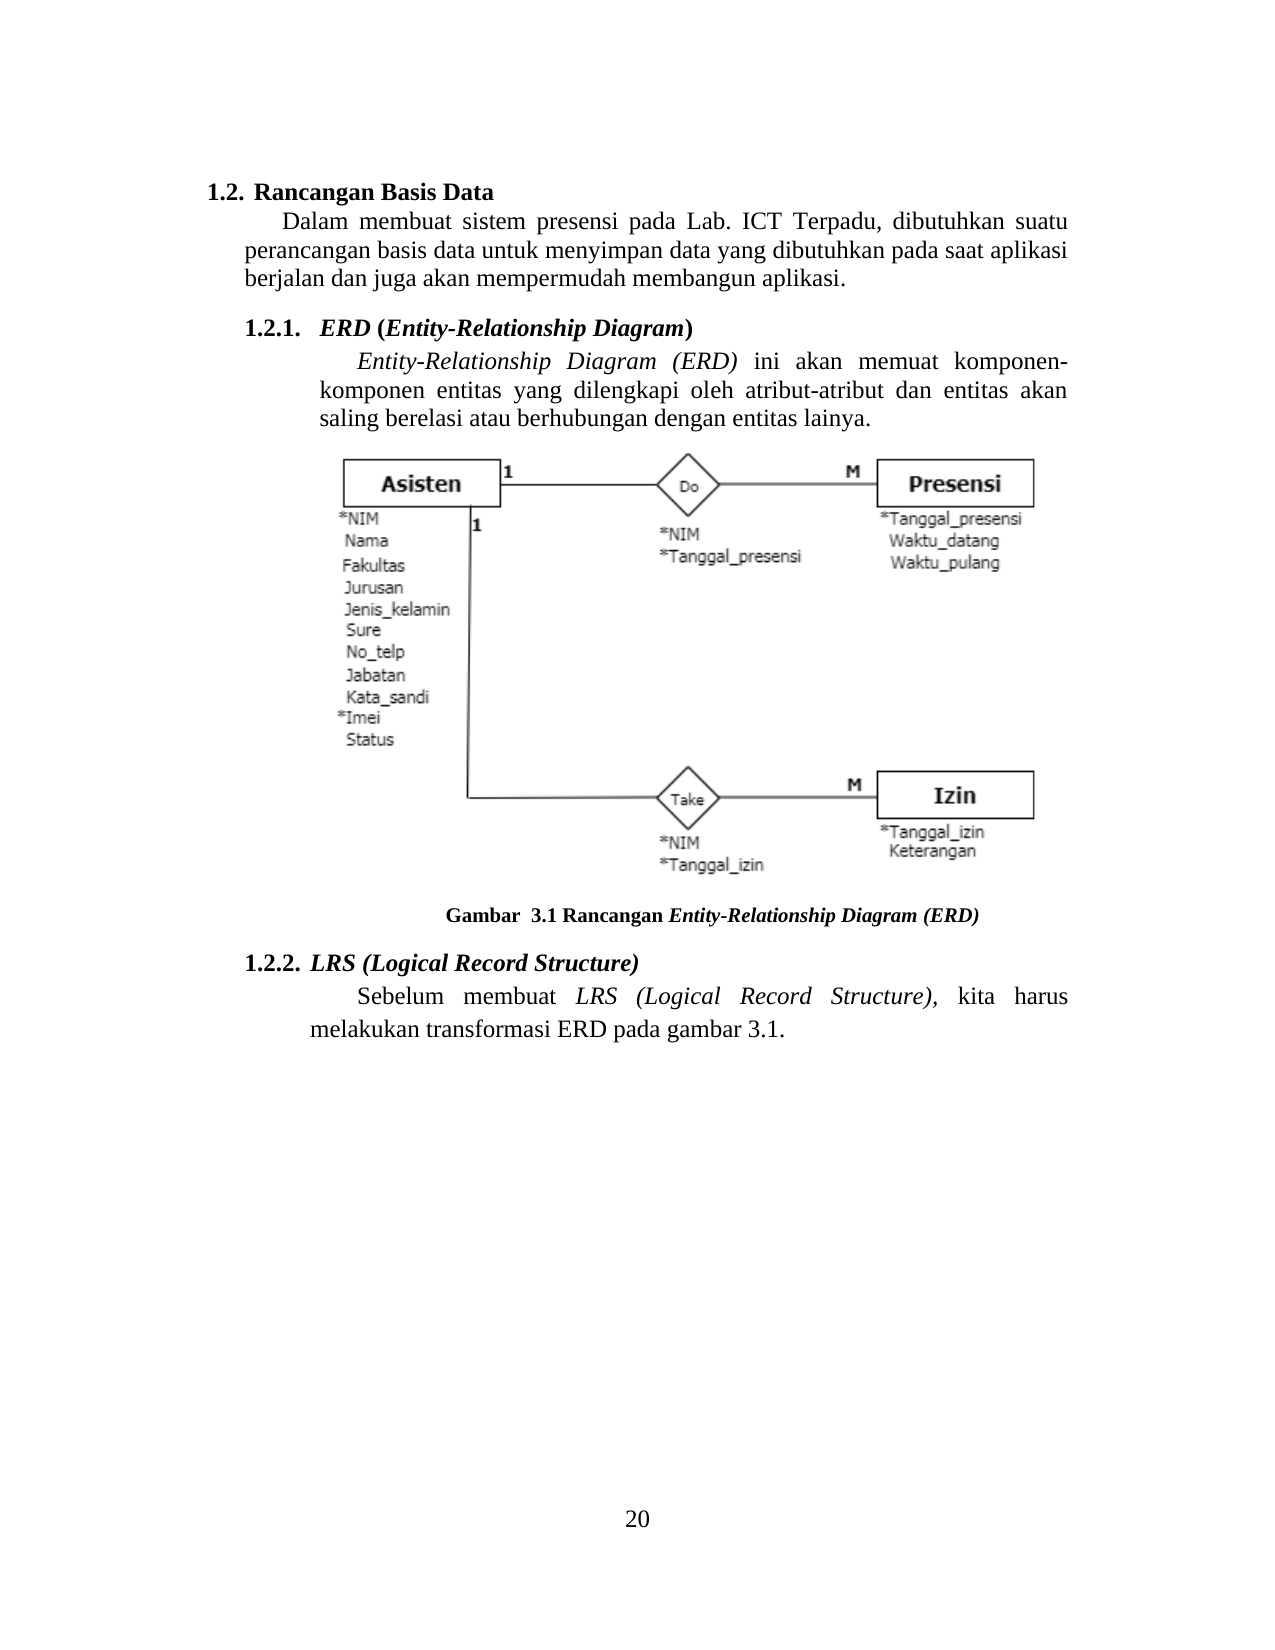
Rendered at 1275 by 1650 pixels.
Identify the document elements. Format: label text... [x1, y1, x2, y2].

text Dalam membuat sistem presensi pada Lab. ICT Terpadu, dibutuhkan suatu perancangan basis data untuk menyimpan data yang dibutuhkan pada saat aplikasi berjalan dan juga akan mempermudah membangun aplikasi. [244, 206, 1068, 292]
picture [334, 453, 1035, 879]
text Sebelum membuat LRS (Logical Record Structure), kita harus melakukan transformasi ERD pada gambar 3.1. [310, 981, 1068, 1043]
text Entity-Relationship Diagram (ERD) ini akan memuat komponen-komponen entitas yang dilengkapi oleh atribut-atribut dan entitas akan saling berelasi atau berhubungan dengan entitas lainya. [319, 346, 1068, 432]
subtitle ERD (Entity-Relationship Diagram) [244, 313, 1068, 342]
subtitle LRS (Logical Record Structure) [244, 948, 1068, 977]
subtitle Rancangan Basis Data [207, 177, 1068, 206]
text Gambar 3.1 Rancangan Entity-Relationship Diagram (ERD) [357, 903, 1068, 927]
